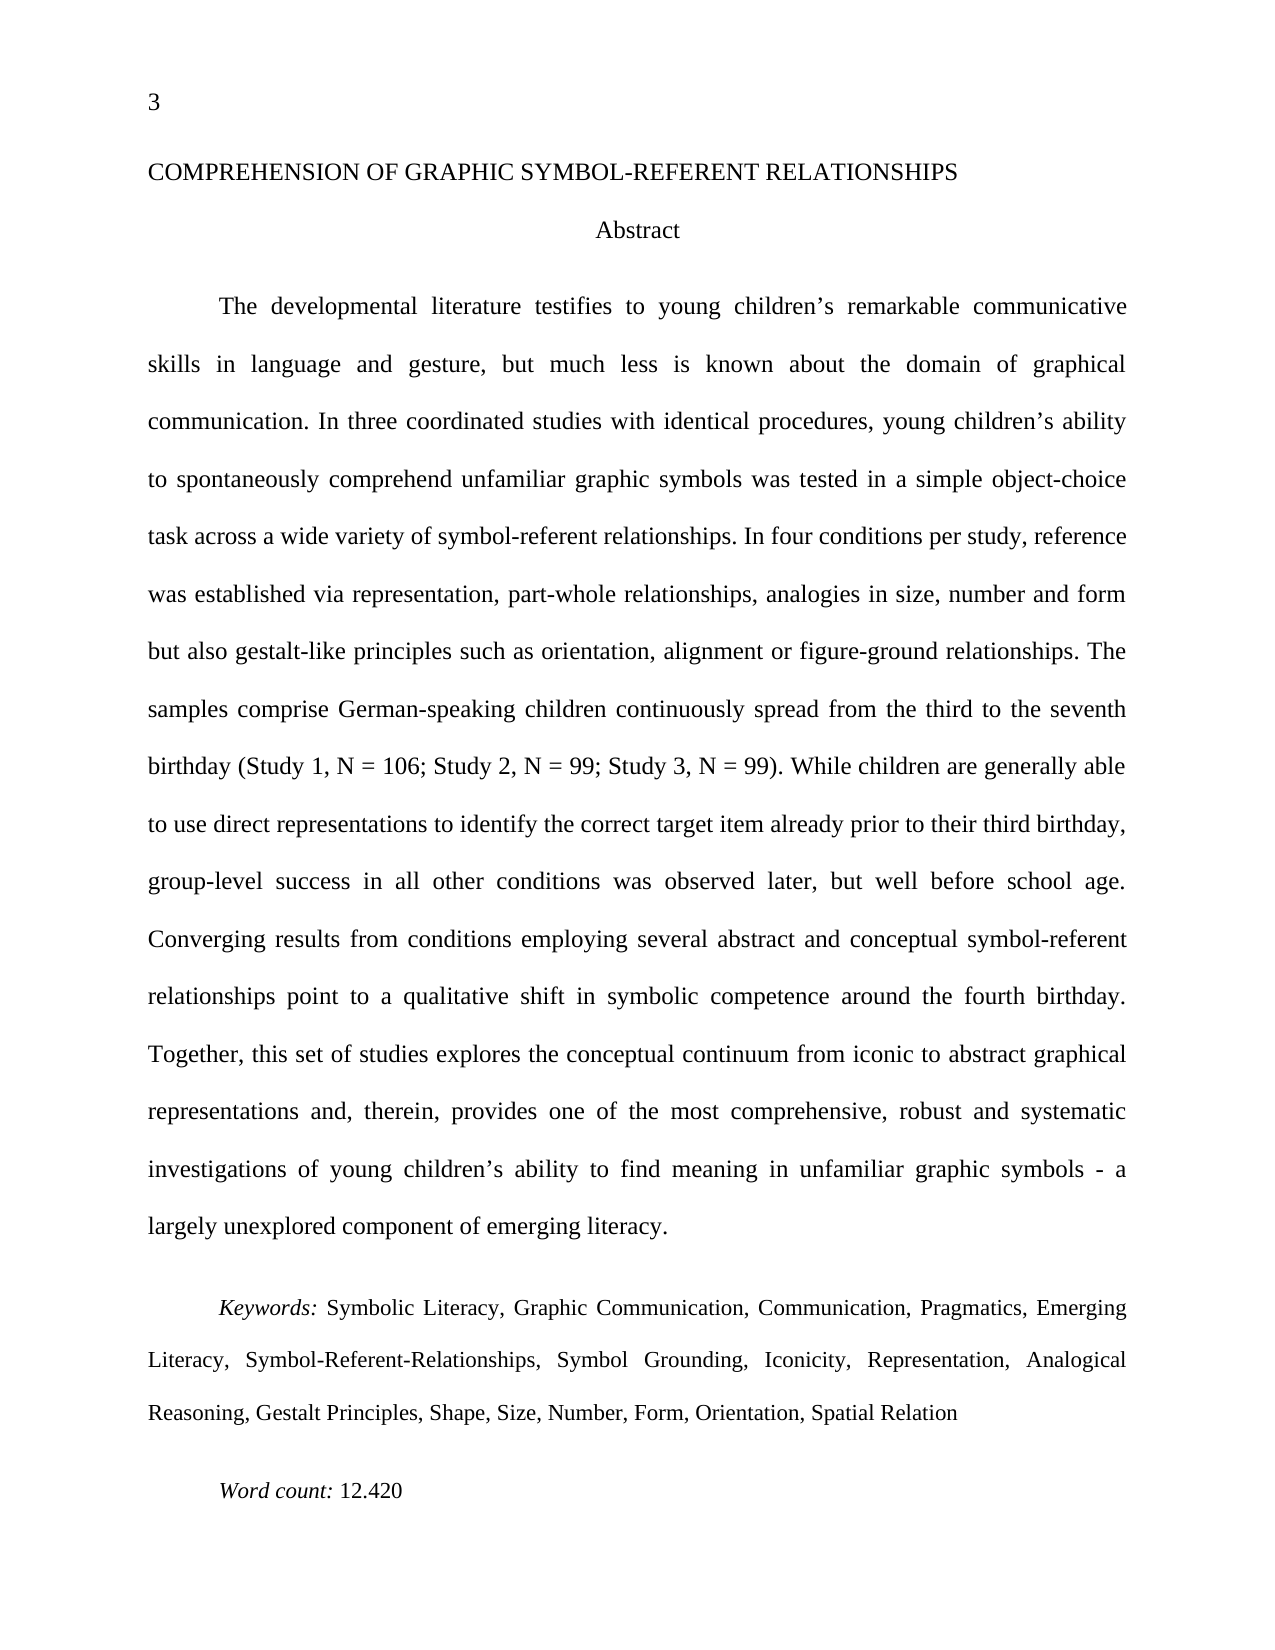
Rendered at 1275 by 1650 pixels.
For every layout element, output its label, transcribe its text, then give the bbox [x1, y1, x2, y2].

text Word count: 12.420 [148, 1477, 1127, 1503]
text Abstract [148, 215, 1127, 244]
text Keywords: Symbolic Literacy, Graphic Communication, Communication, Pragmatics, Emerging Literacy, Symbol-Referent-Relationships, Symbol Grounding, Iconicity, Representation, Analogical Reasoning, Gestalt Principles, Shape, Size, Number, Form, Orientation, Spatial Relation [148, 1294, 1127, 1425]
text The developmental literature testifies to young children’s remarkable communicative skills in language and gesture, but much less is known about the domain of graphical communication. In three coordinated studies with identical procedures, young children’s ability to spontaneously comprehend unfamiliar graphic symbols was tested in a simple object-choice task across a wide variety of symbol-referent relationships. In four conditions per study, reference was established via representation, part-whole relationships, analogies in size, number and form but also gestalt-like principles such as orientation, alignment or figure-ground relationships. The samples comprise German-speaking children continuously spread from the third to the seventh birthday (Study 1, N = 106; Study 2, N = 99; Study 3, N = 99). While children are generally able to use direct representations to identify the correct target item already prior to their third birthday, group-level success in all other conditions was observed later, but well before school age. Converging results from conditions employing several abstract and conceptual symbol-referent relationships point to a qualitative shift in symbolic competence around the fourth birthday. Together, this set of studies explores the conceptual continuum from iconic to abstract graphical representations and, therein, provides one of the most comprehensive, robust and systematic investigations of young children’s ability to find meaning in unfamiliar graphic symbols - a largely unexplored component of emerging literacy. [148, 291, 1127, 1240]
